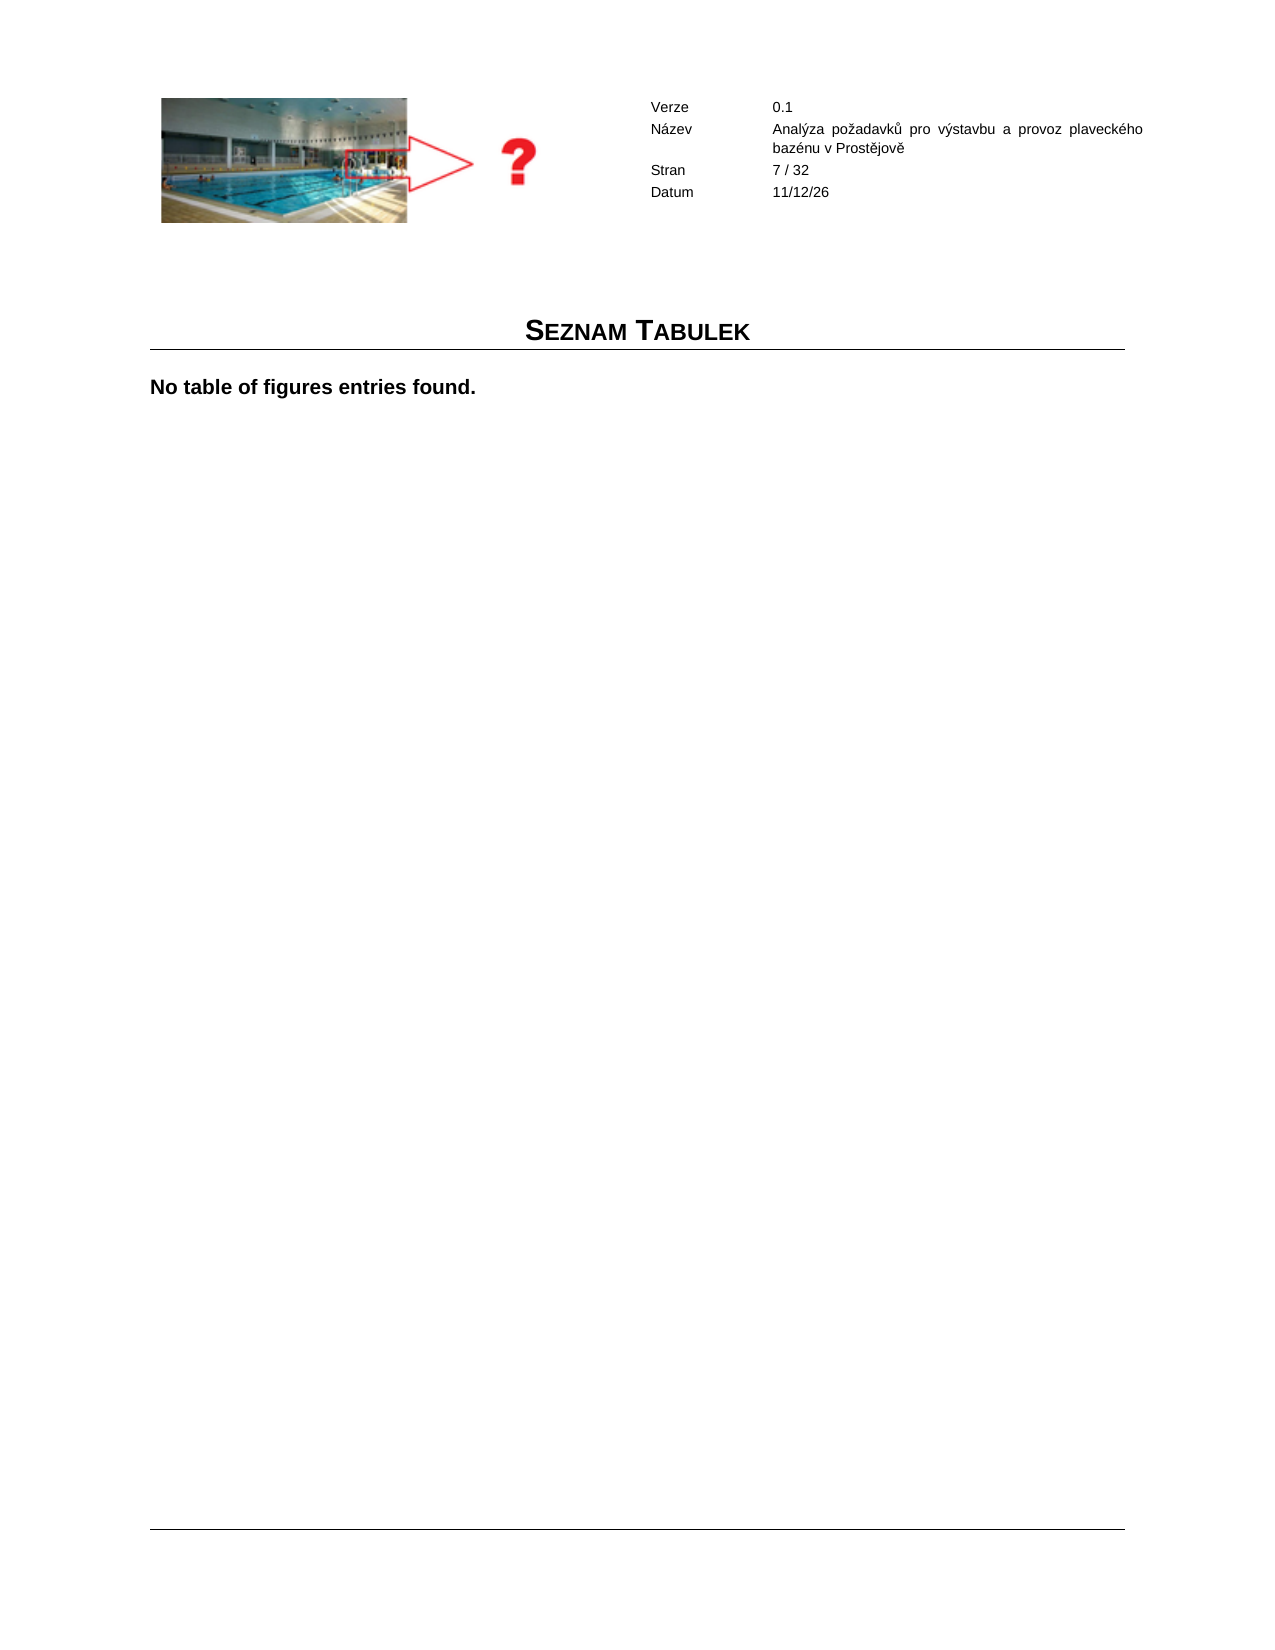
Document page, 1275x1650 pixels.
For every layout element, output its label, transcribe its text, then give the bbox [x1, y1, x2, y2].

text Seznam Tabulek [150, 313, 1125, 349]
picture [161, 98, 629, 223]
text No table of figures entries found. [150, 375, 1125, 399]
